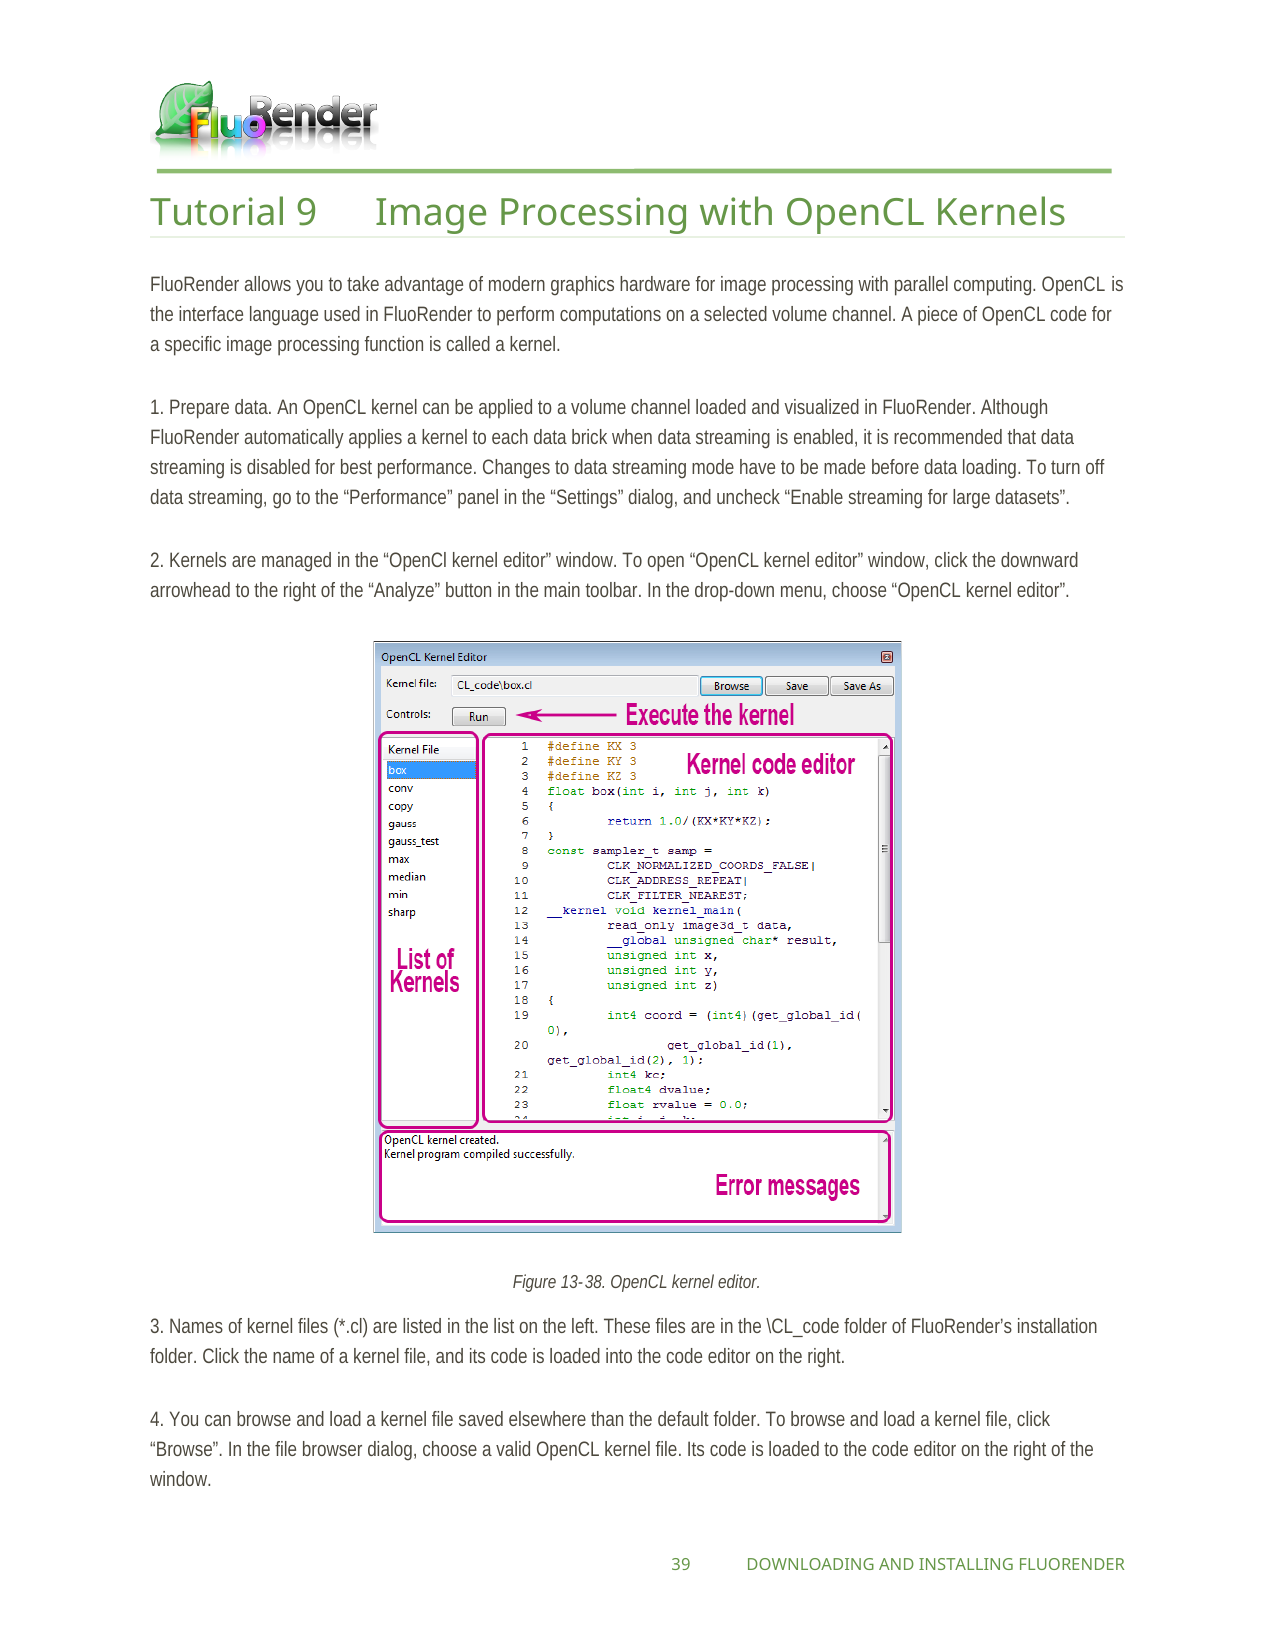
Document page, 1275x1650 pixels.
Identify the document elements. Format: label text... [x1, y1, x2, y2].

text 1. Prepare data. An OpenCL kernel can be applied to a volume channel loaded and visualized in FluoRender. Although FluoRender automatically applies a kernel to each data brick when data streaming is enabled, it is recommended that data streaming is disabled for best performance. Changes to data streaming mode have to be made before data loading. To turn off data streaming, go to the “Performance” panel in the “Settings” dialog, and uncheck “Enable streaming for large datasets”. [150, 395, 1125, 509]
picture [373, 641, 902, 1233]
text FluoRender allows you to take advantage of modern graphics hardware for image processing with parallel computing. OpenCL is the interface language used in FluoRender to perform computations on a selected volume channel. A piece of OpenCL code for a specific image processing function is called a kernel. [150, 272, 1125, 356]
text 4. You can browse and load a kernel file saved elsewhere than the default folder. To browse and load a kernel file, click “Browse”. In the file browser dialog, choose a valid OpenCL kernel file. Its code is loaded to the code editor on the right of the window. [150, 1407, 1125, 1491]
text 3. Names of kernel files (*.cl) are listed in the list on the left. These files are in the \CL_code folder of FluoRender’s installation folder. Click the name of a kernel file, and its code is loaded into the code editor on the right. [150, 1314, 1125, 1368]
text 2. Kernels are managed in the “OpenCl kernel editor” window. To open “OpenCL kernel editor” window, click the downward arrowhead to the right of the “Analyze” button in the main toolbar. In the drop-down menu, choose “OpenCL kernel editor”. [150, 548, 1125, 602]
subtitle Image Processing with OpenCL Kernels [150, 185, 1125, 236]
picture [150, 75, 379, 162]
